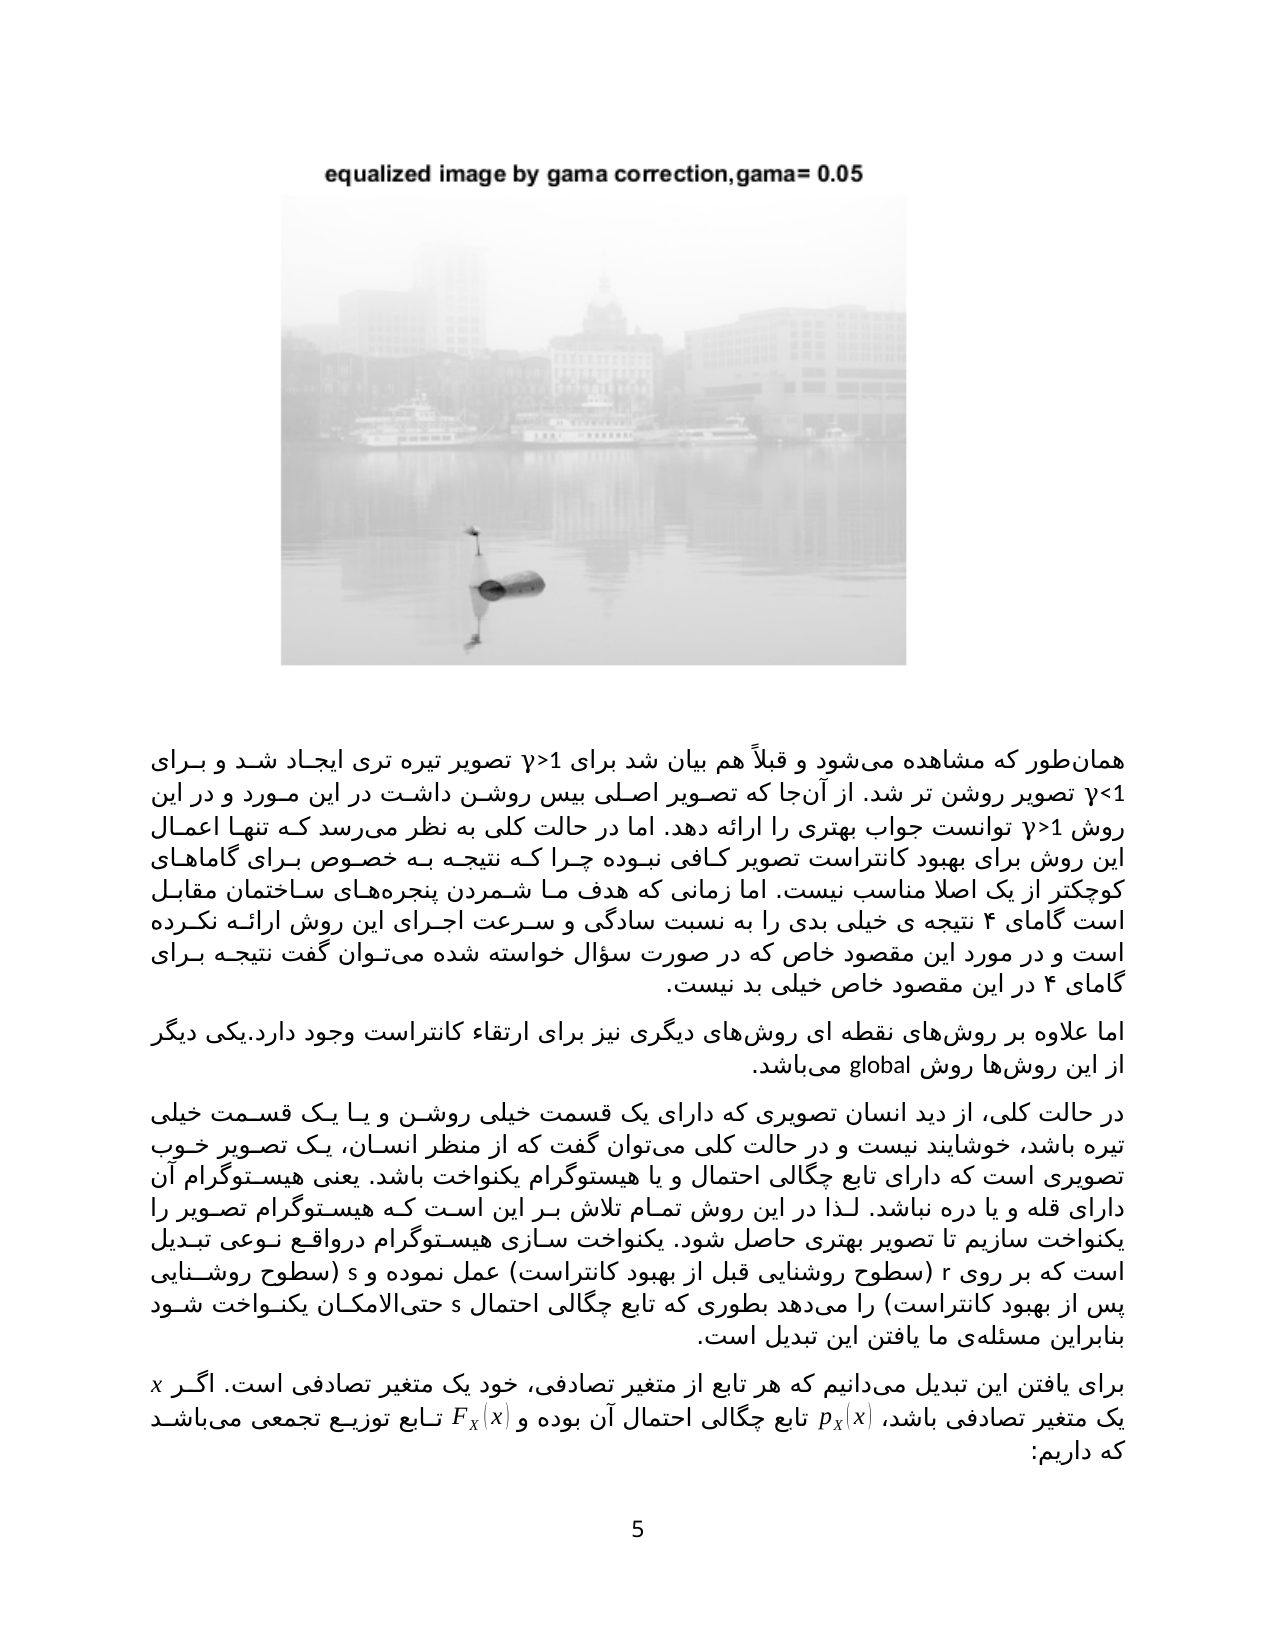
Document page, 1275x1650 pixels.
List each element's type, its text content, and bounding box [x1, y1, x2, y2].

text اما علاوه بر روش‌های نقطه ای روش‌های دیگری نیز برای ارتقاء کانتراست وجود دارد.یکی دیگر از این روش‌ها روش global می‌باشد. [150, 1017, 1125, 1079]
text برای یافتن این تبدیل می‌دانیم که هر تابع از متغیر تصادفی، خود یک متغیر تصادفی است. اگر یک متغیر تصادفی باشد، تابع چگالی احتمال آن بوده و تابع توزیع تجمعی می‌باشد که داریم: [150, 1369, 1125, 1465]
picture [150, 150, 1041, 676]
text همان‌طور که مشاهده می‌شود و قبلاً هم بیان شد برای γ>1 تصویر تیره تری ایجاد شد و برای γ<1 تصویر روشن تر شد. از آن‌جا که تصویر اصلی بیس روشن داشت در این مورد و در این روش γ>1 توانست جواب بهتری را ارائه دهد. اما در حالت کلی به نظر می‌رسد که تنها اعمال این روش برای بهبود کانتراست تصویر کافی نبوده چرا که نتیجه به خصوص برای گاماهای کوچکتر از یک اصلا مناسب نیست. اما زمانی که هدف ما شمردن پنجره‌های ساختمان مقابل است گامای ۴ نتیجه ی خیلی بدی را به نسبت سادگی و سرعت اجرای این روش ارائه نکرده است و در مورد این مقصود خاص که در صورت سؤال خواسته شده می‌توان گفت نتیجه برای گامای ۴ در این مقصود خاص خیلی بد نیست. [150, 743, 1125, 998]
text در حالت کلی، از دید انسان تصویری که دارای یک قسمت خیلی روشن و یا یک قسمت خیلی تیره باشد، خوشایند نیست و در حالت کلی می‌توان گفت که از منظر انسان، یک تصویر خوب تصویری است که دارای تابع چگالی احتمال و یا هیستوگرام یکنواخت باشد. یعنی هیستوگرام آن دارای قله و یا دره نباشد. لذا در این روش تمام تلاش بر این است که هیستوگرام تصویر را یکنواخت سازیم تا تصویر بهتری حاصل شود. یکنواخت سازی هیستوگرام درواقع نوعی تبدیل است که بر روی r (سطوح روشنایی قبل از بهبود کانتراست) عمل نموده و s (سطوح روشنایی پس از بهبود کانتراست) را می‌دهد بطوری که تابع چگالی احتمال s حتی‌الامکان یکنواخت شود بنابراین مسئله‌ی ما یافتن این تبدیل است. [150, 1098, 1125, 1351]
